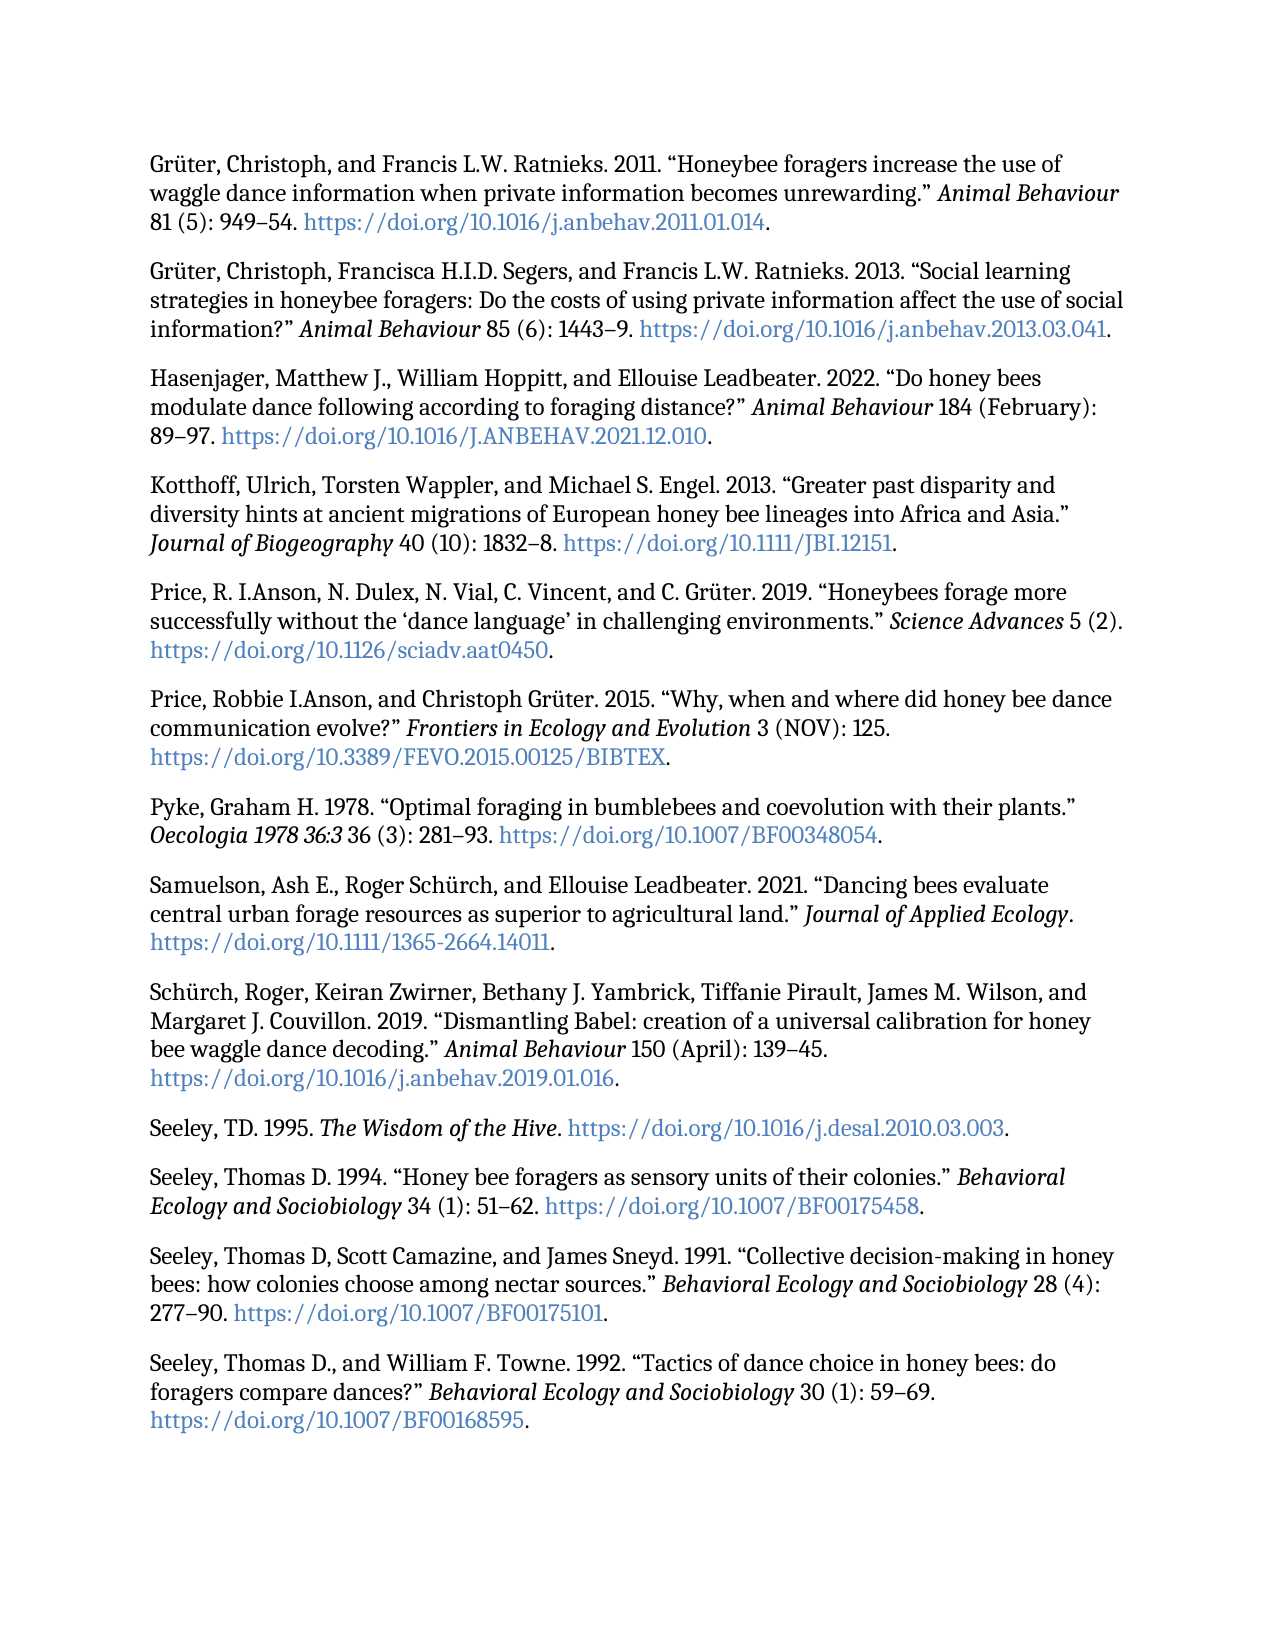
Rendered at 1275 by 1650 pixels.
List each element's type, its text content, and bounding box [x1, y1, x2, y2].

text Samuelson, Ash E., Roger Schürch, and Ellouise Leadbeater. 2021. “Dancing bees evaluate central urban forage resources as superior to agricultural land.” Journal of Applied Ecology. https://doi.org/10.1111/1365-2664.14011. [150, 871, 1125, 957]
text Grüter, Christoph, and Francis L.W. Ratnieks. 2011. “Honeybee foragers increase the use of waggle dance information when private information becomes unrewarding.” Animal Behaviour 81 (5): 949–54. https://doi.org/10.1016/j.anbehav.2011.01.014. [150, 150, 1125, 236]
text Hasenjager, Matthew J., William Hoppitt, and Ellouise Leadbeater. 2022. “Do honey bees modulate dance following according to foraging distance?” Animal Behaviour 184 (February): 89–97. https://doi.org/10.1016/J.ANBEHAV.2021.12.010. [150, 364, 1125, 450]
text Price, R. I.Anson, N. Dulex, N. Vial, C. Vincent, and C. Grüter. 2019. “Honeybees forage more successfully without the ‘dance language’ in challenging environments.” Science Advances 5 (2). https://doi.org/10.1126/sciadv.aat0450. [150, 578, 1125, 664]
text Seeley, Thomas D., and William F. Towne. 1992. “Tactics of dance choice in honey bees: do foragers compare dances?” Behavioral Ecology and Sociobiology 30 (1): 59–69. https://doi.org/10.1007/BF00168595. [150, 1349, 1125, 1435]
text Price, Robbie I.Anson, and Christoph Grüter. 2015. “Why, when and where did honey bee dance communication evolve?” Frontiers in Ecology and Evolution 3 (NOV): 125. https://doi.org/10.3389/FEVO.2015.00125/BIBTEX. [150, 685, 1125, 772]
text Grüter, Christoph, Francisca H.I.D. Segers, and Francis L.W. Ratnieks. 2013. “Social learning strategies in honeybee foragers: Do the costs of using private information affect the use of social information?” Animal Behaviour 85 (6): 1443–9. https://doi.org/10.1016/j.anbehav.2013.03.041. [150, 257, 1125, 343]
text Seeley, Thomas D, Scott Camazine, and James Sneyd. 1991. “Collective decision-making in honey bees: how colonies choose among nectar sources.” Behavioral Ecology and Sociobiology 28 (4): 277–90. https://doi.org/10.1007/BF00175101. [150, 1242, 1125, 1328]
text Seeley, TD. 1995. The Wisdom of the Hive. https://doi.org/10.1016/j.desal.2010.03.003. [150, 1114, 1125, 1142]
text Seeley, Thomas D. 1994. “Honey bee foragers as sensory units of their colonies.” Behavioral Ecology and Sociobiology 34 (1): 51–62. https://doi.org/10.1007/BF00175458. [150, 1163, 1125, 1221]
text Pyke, Graham H. 1978. “Optimal foraging in bumblebees and coevolution with their plants.” Oecologia 1978 36:3 36 (3): 281–93. https://doi.org/10.1007/BF00348054. [150, 792, 1125, 850]
text Schürch, Roger, Keiran Zwirner, Bethany J. Yambrick, Tiffanie Pirault, James M. Wilson, and Margaret J. Couvillon. 2019. “Dismantling Babel: creation of a universal calibration for honey bee waggle dance decoding.” Animal Behaviour 150 (April): 139–45. https://doi.org/10.1016/j.anbehav.2019.01.016. [150, 978, 1125, 1093]
text Kotthoff, Ulrich, Torsten Wappler, and Michael S. Engel. 2013. “Greater past disparity and diversity hints at ancient migrations of European honey bee lineages into Africa and Asia.” Journal of Biogeography 40 (10): 1832–8. https://doi.org/10.1111/JBI.12151. [150, 471, 1125, 557]
